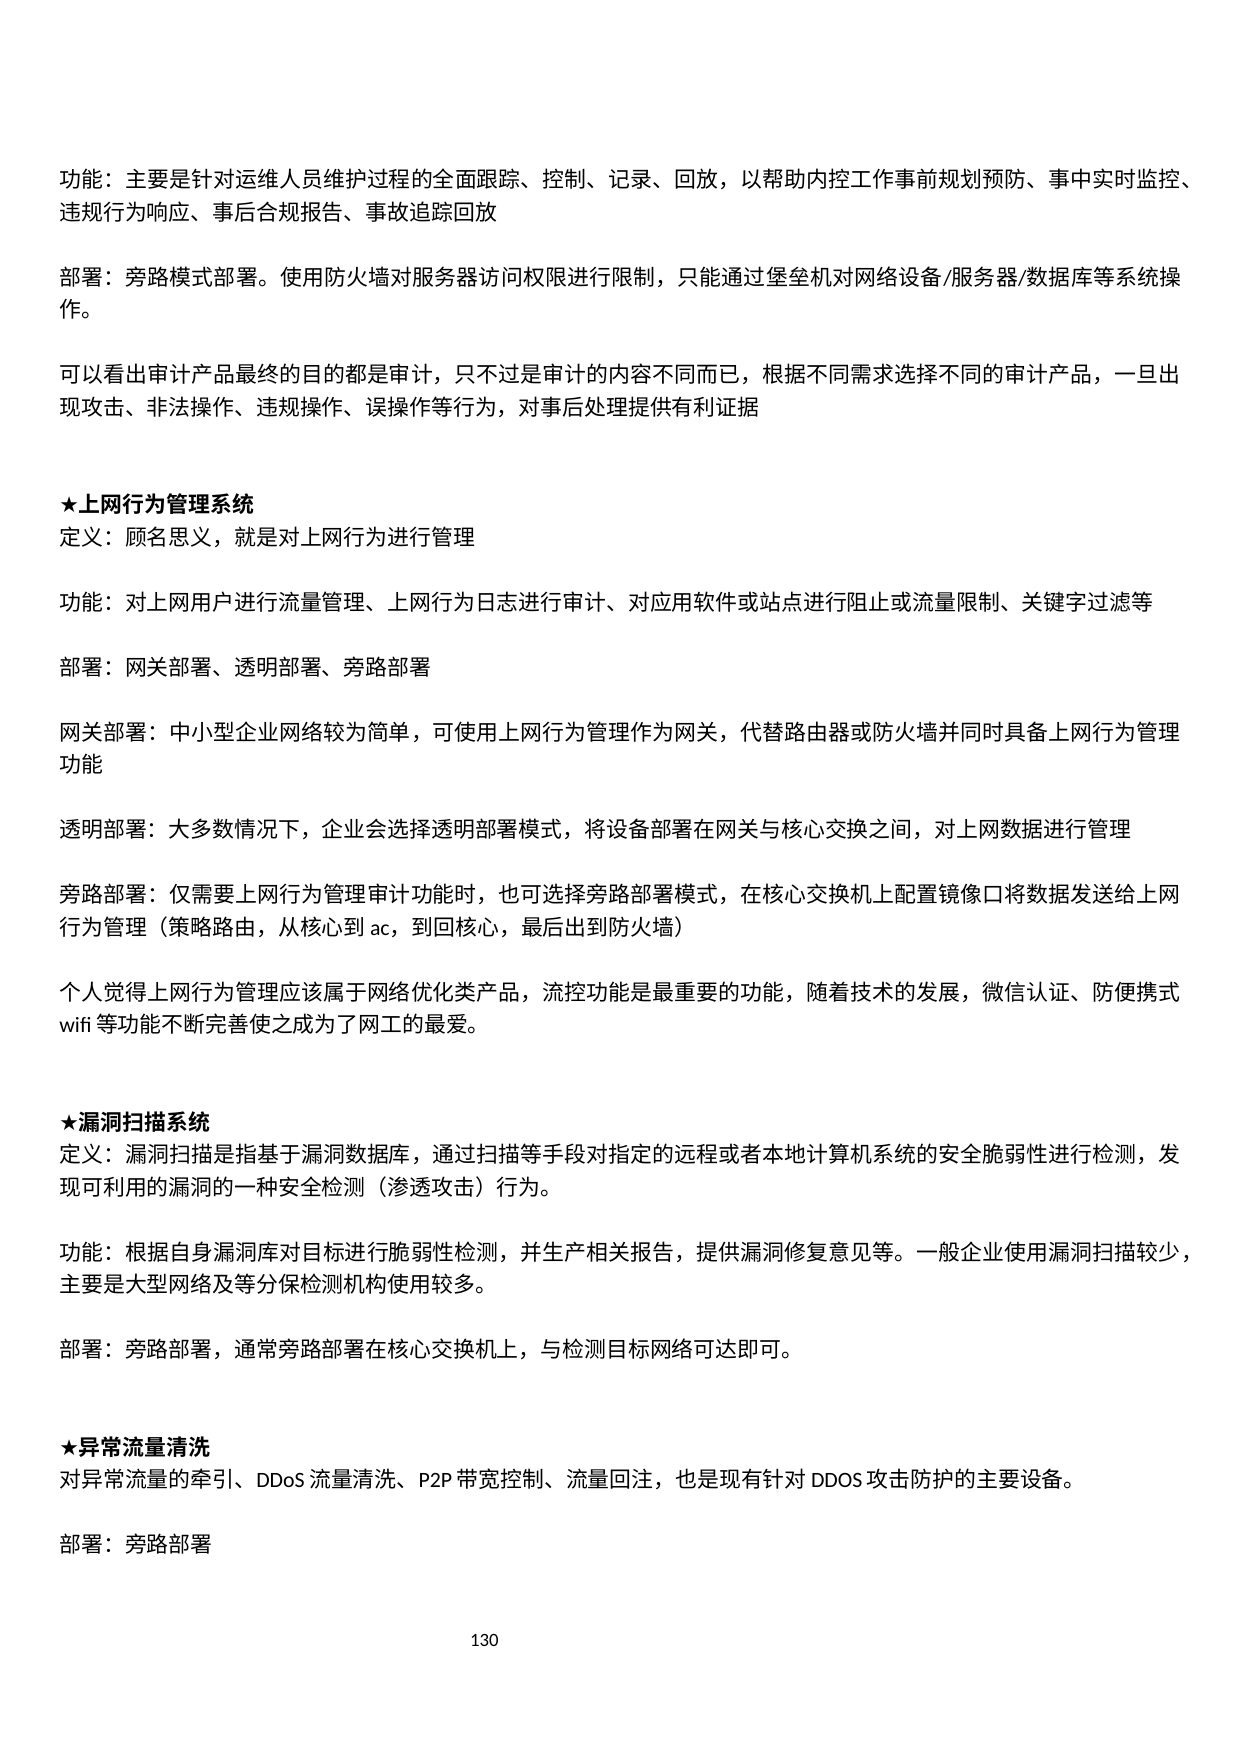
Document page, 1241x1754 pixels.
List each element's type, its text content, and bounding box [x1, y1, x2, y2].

text ★上网行为管理系统 [59, 487, 1181, 519]
text 功能：对上网用户进行流量管理、上网行为日志进行审计、对应用软件或站点进行阻止或流量限制、关键字过滤等 [59, 584, 1181, 617]
text 旁路部署：仅需要上网行为管理审计功能时，也可选择旁路部署模式，在核心交换机上配置镜像口将数据发送给上网行为管理（策略路由，从核心到ac，到回核心，最后出到防火墙） [59, 877, 1181, 942]
text 部署：旁路部署 [59, 1527, 1181, 1559]
text ★漏洞扫描系统 [59, 1104, 1181, 1137]
text ★异常流量清洗 [59, 1429, 1181, 1462]
text 部署：旁路模式部署。使用防火墙对服务器访问权限进行限制，只能通过堡垒机对网络设备/服务器/数据库等系统操作。 [59, 259, 1181, 324]
text 定义：漏洞扫描是指基于漏洞数据库，通过扫描等手段对指定的远程或者本地计算机系统的安全脆弱性进行检测，发现可利用的漏洞的一种安全检测（渗透攻击）行为。 [59, 1137, 1181, 1202]
text 部署：网关部署、透明部署、旁路部署 [59, 649, 1181, 682]
text 功能：根据自身漏洞库对目标进行脆弱性检测，并生产相关报告，提供漏洞修复意见等。一般企业使用漏洞扫描较少，主要是大型网络及等分保检测机构使用较多。 [59, 1234, 1181, 1299]
text 可以看出审计产品最终的目的都是审计，只不过是审计的内容不同而已，根据不同需求选择不同的审计产品，一旦出现攻击、非法操作、违规操作、误操作等行为，对事后处理提供有利证据 [59, 357, 1181, 422]
text 网关部署：中小型企业网络较为简单，可使用上网行为管理作为网关，代替路由器或防火墙并同时具备上网行为管理功能 [59, 714, 1181, 779]
text 对异常流量的牵引、DDoS流量清洗、P2P带宽控制、流量回注，也是现有针对DDOS攻击防护的主要设备。 [59, 1462, 1181, 1494]
text 定义：顾名思义，就是对上网行为进行管理 [59, 519, 1181, 552]
text 透明部署：大多数情况下，企业会选择透明部署模式，将设备部署在网关与核心交换之间，对上网数据进行管理 [59, 812, 1181, 844]
text 功能：主要是针对运维人员维护过程的全面跟踪、控制、记录、回放，以帮助内控工作事前规划预防、事中实时监控、违规行为响应、事后合规报告、事故追踪回放 [59, 162, 1181, 227]
text 部署：旁路部署，通常旁路部署在核心交换机上，与检测目标网络可达即可。 [59, 1332, 1181, 1364]
text 个人觉得上网行为管理应该属于网络优化类产品，流控功能是最重要的功能，随着技术的发展，微信认证、防便携式wifi等功能不断完善使之成为了网工的最爱。 [59, 974, 1181, 1039]
